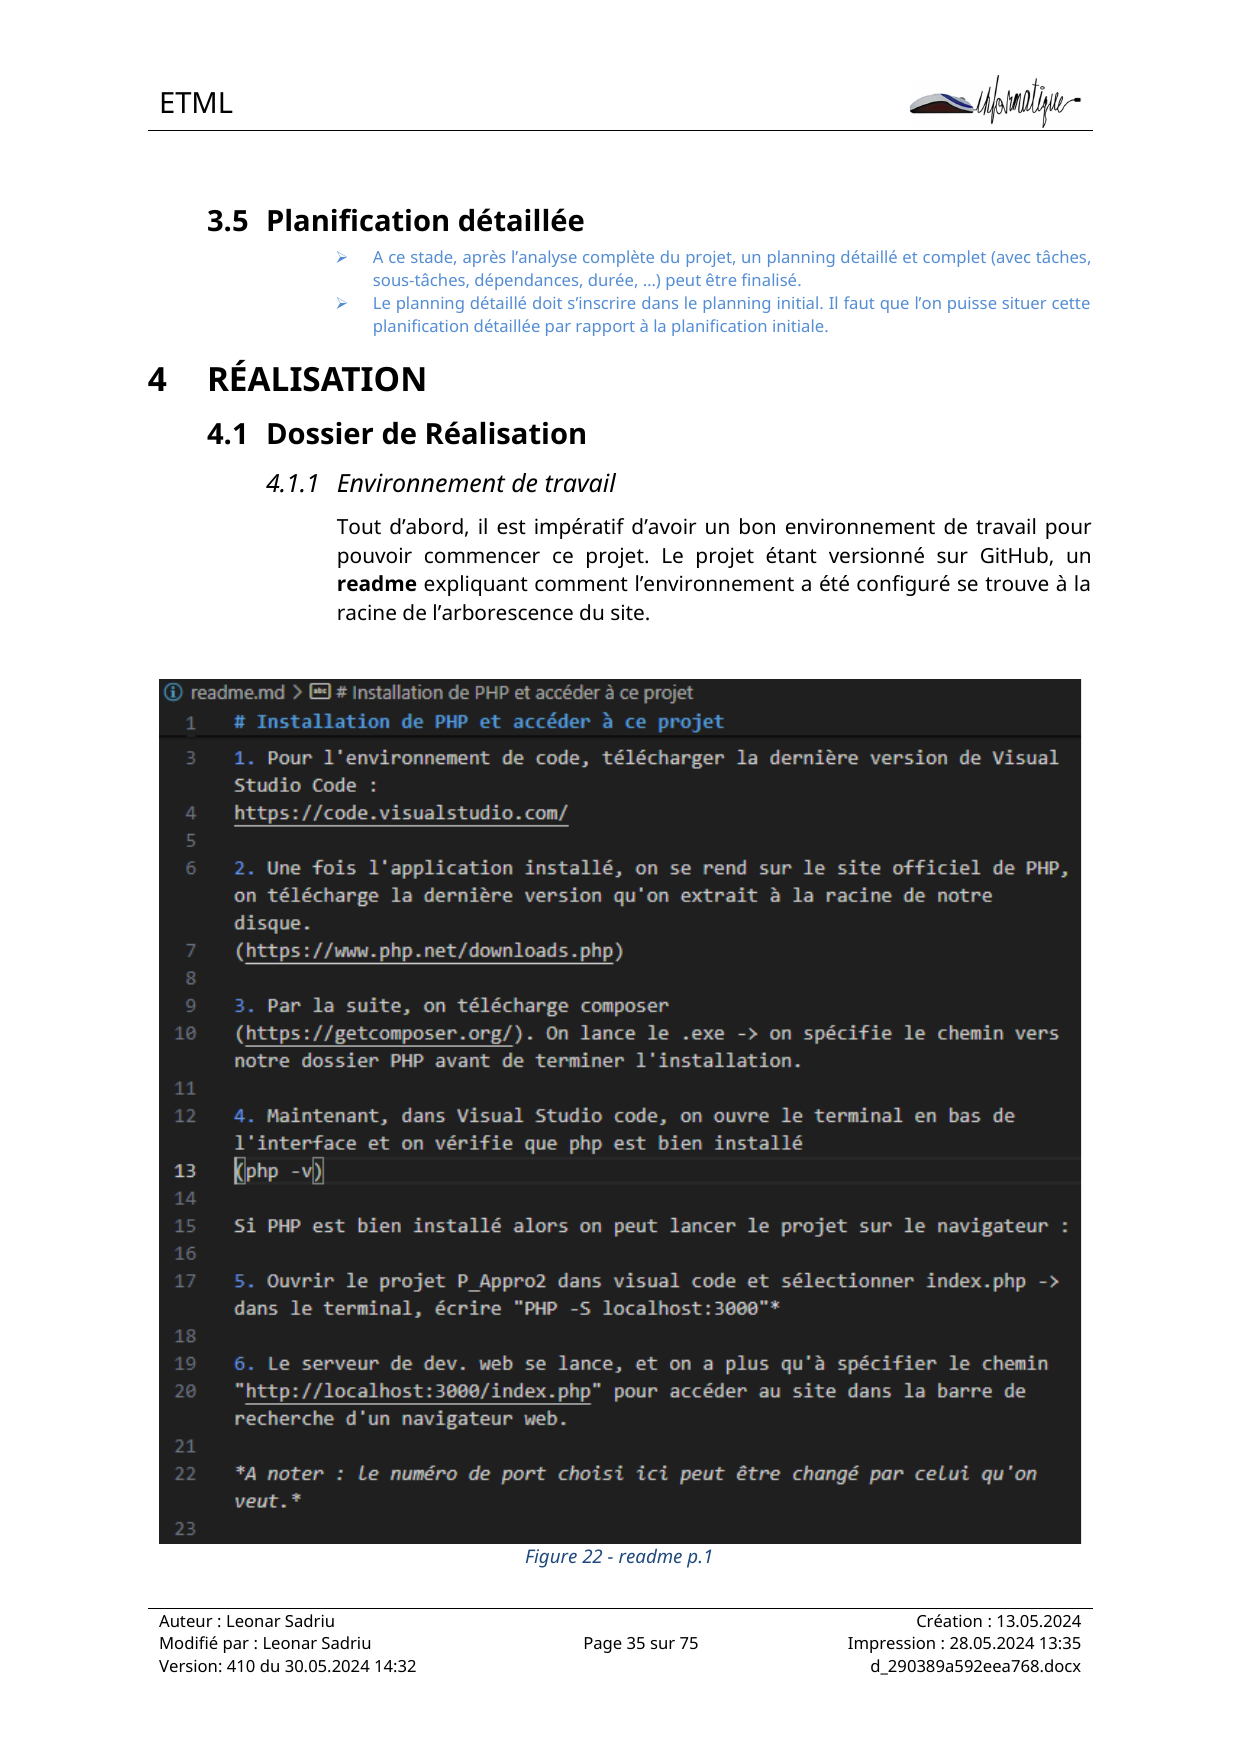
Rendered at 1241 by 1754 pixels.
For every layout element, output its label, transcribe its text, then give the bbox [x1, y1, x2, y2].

picture [909, 75, 1082, 128]
subtitle Dossier de Réalisation [207, 413, 1092, 453]
text Figure 22 - readme p.1 [148, 1543, 1092, 1569]
picture [159, 679, 1082, 1544]
subtitle Réalisation [148, 356, 1092, 401]
list A ce stade, après l’analyse complète du projet, un planning détaillé et complet (avec tâches, sous-tâches, dépendances, durée, …) peut être finalisé. [335, 246, 1092, 291]
subtitle Environnement de travail [266, 466, 1092, 500]
subtitle Planification détaillée [207, 200, 1092, 240]
list Le planning détaillé doit s’inscrire dans le planning initial. Il faut que l’on puisse situer cette planification détaillée par rapport à la planification initiale. [335, 291, 1092, 337]
text Tout d’abord, il est impératif d’avoir un bon environnement de travail pour pouvoir commencer ce projet. Le projet étant versionné sur GitHub, un readme expliquant comment l’environnement a été configuré se trouve à la racine de l’arborescence du site. [337, 512, 1092, 626]
